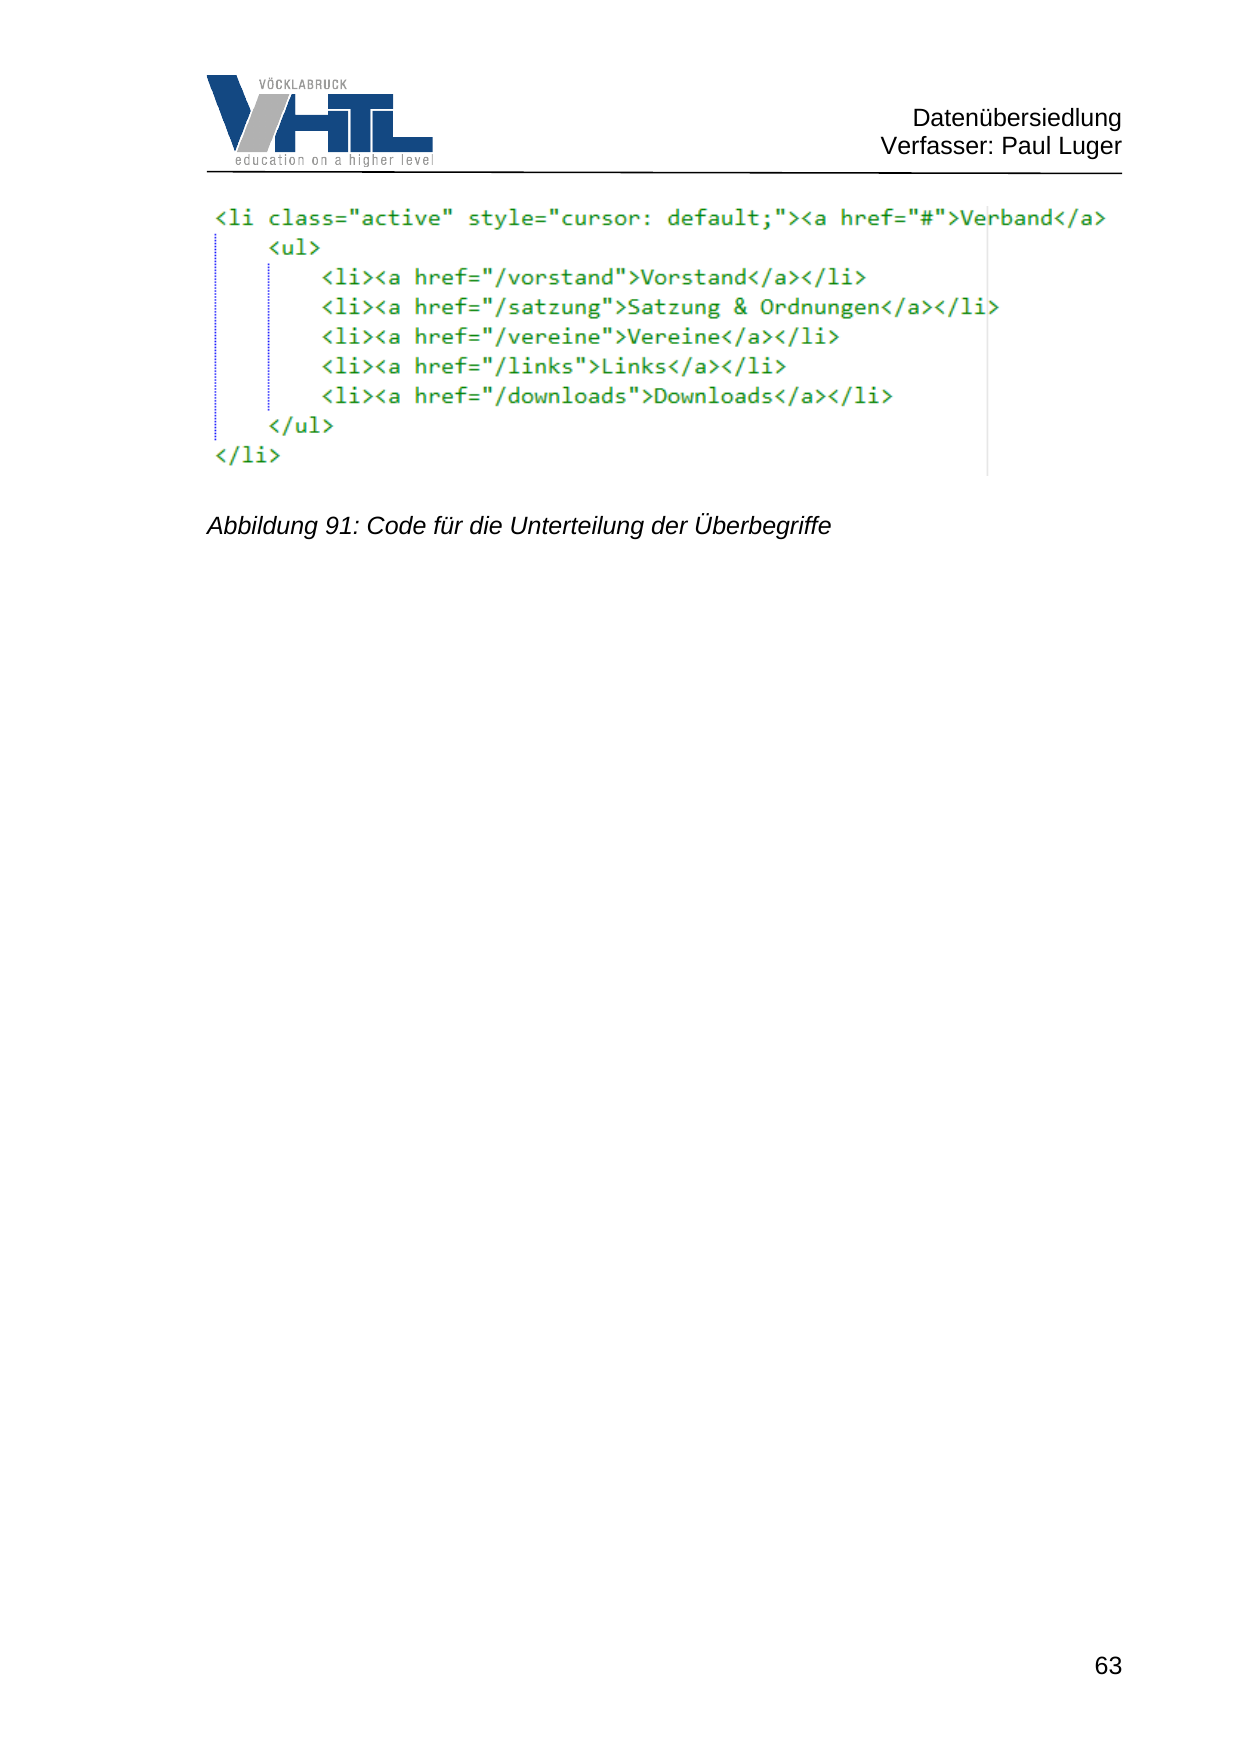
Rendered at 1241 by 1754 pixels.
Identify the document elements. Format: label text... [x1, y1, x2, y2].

picture [206, 75, 433, 167]
text Abbildung 91: Code für die Unterteilung der Überbegriffe [207, 511, 1122, 539]
picture [206, 206, 1123, 476]
